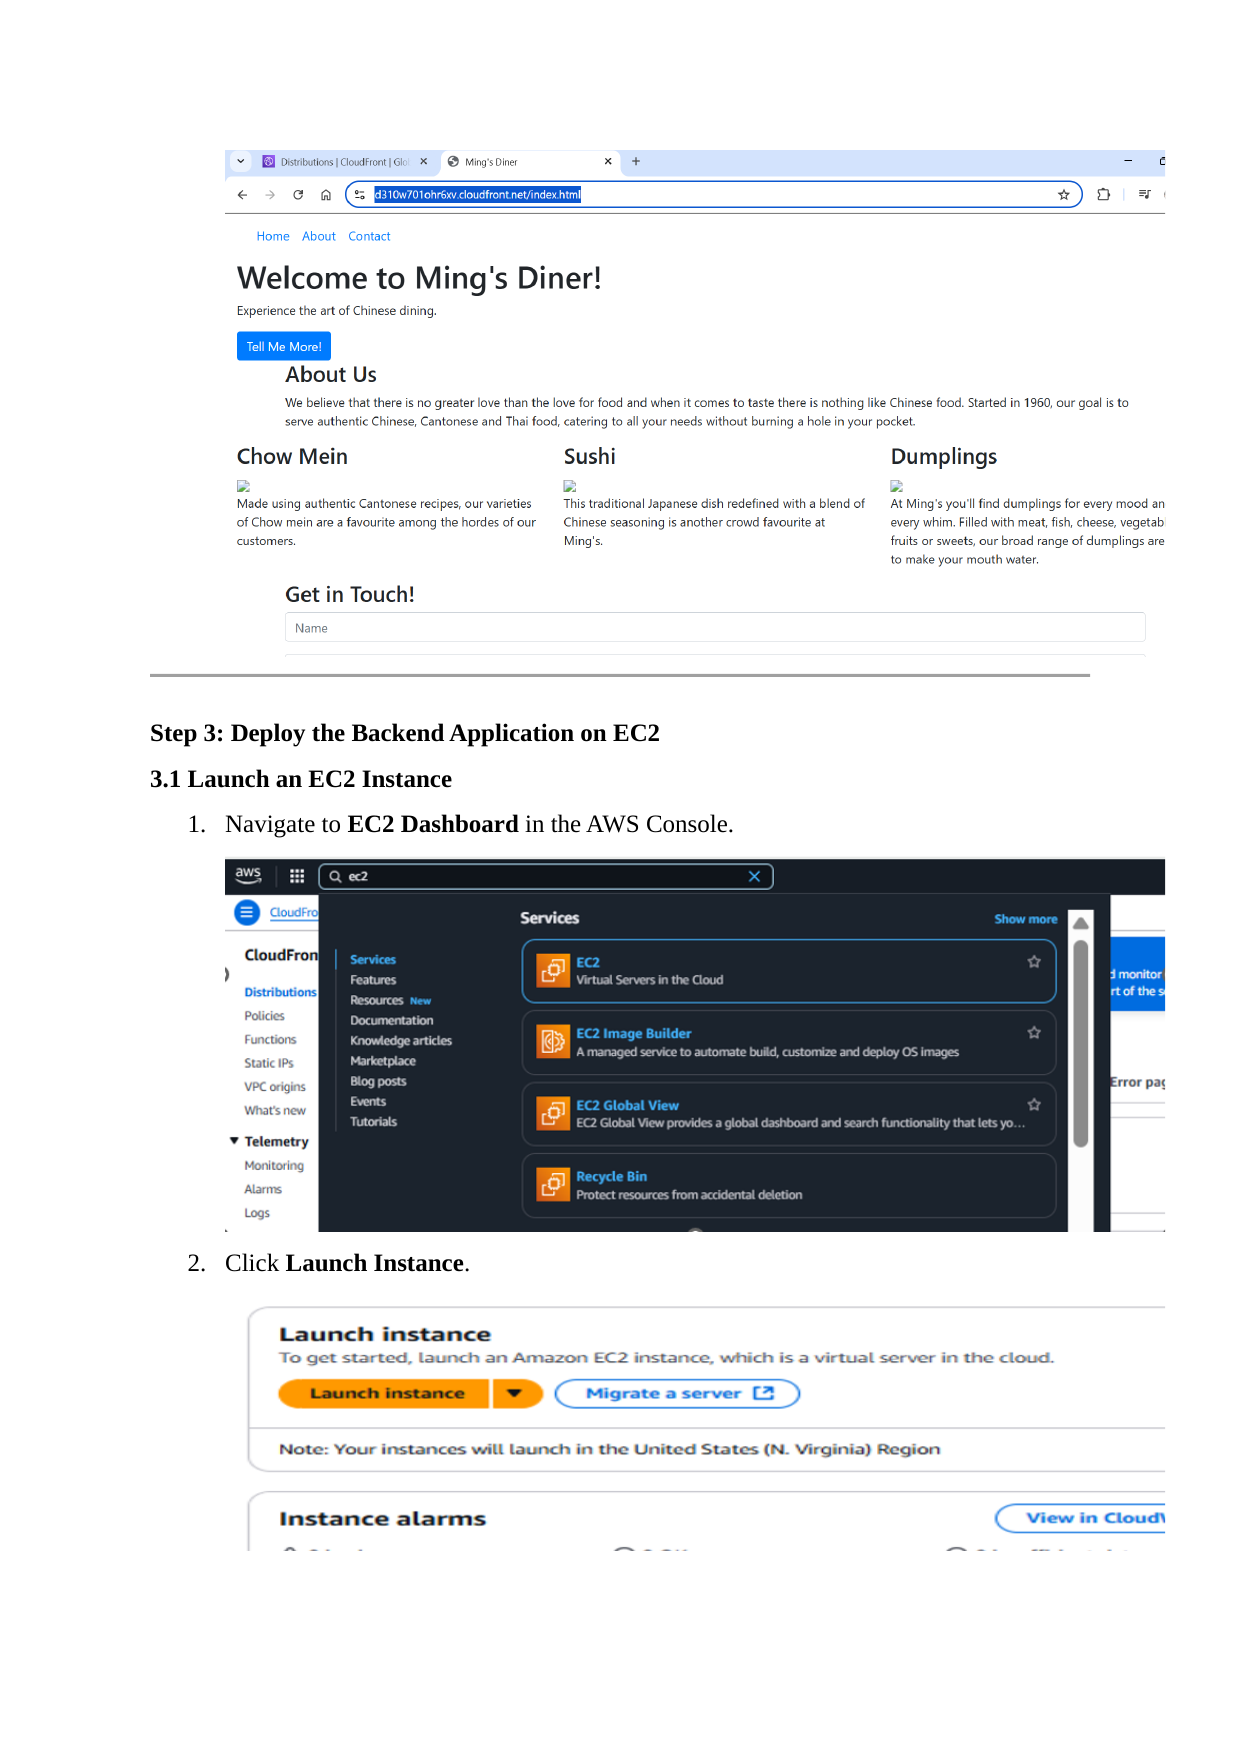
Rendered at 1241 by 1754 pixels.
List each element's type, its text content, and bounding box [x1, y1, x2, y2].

text 3.1 Launch an EC2 Instance [150, 764, 1090, 793]
list Click Launch Instance. [187, 1248, 1090, 1277]
picture [225, 1293, 1166, 1551]
text Step 3: Deploy the Backend Application on EC2 [150, 718, 1090, 747]
picture [225, 854, 1166, 1232]
picture [225, 150, 1166, 657]
list Navigate to EC2 Dashboard in the AWS Console. [187, 809, 1090, 838]
